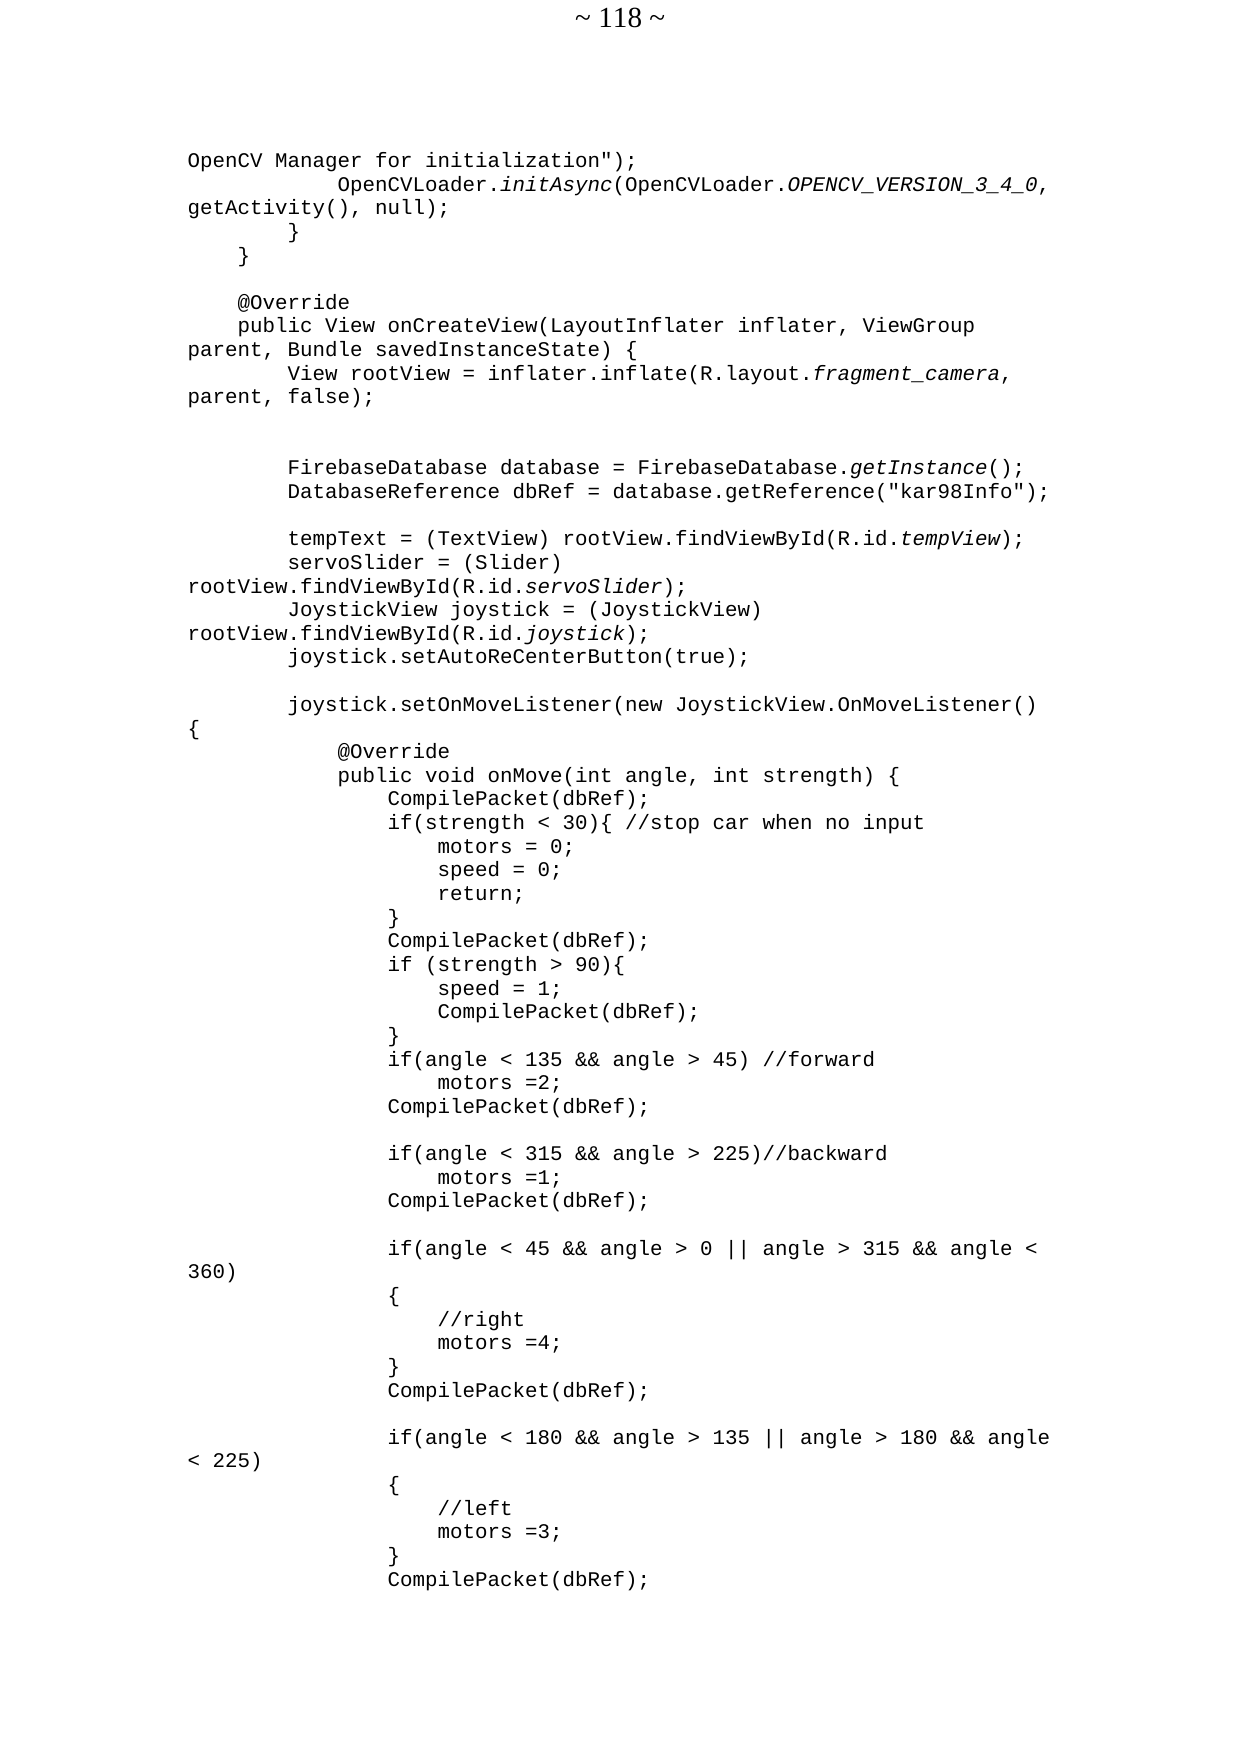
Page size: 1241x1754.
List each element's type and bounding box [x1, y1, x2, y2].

text [187, 150, 1053, 1592]
